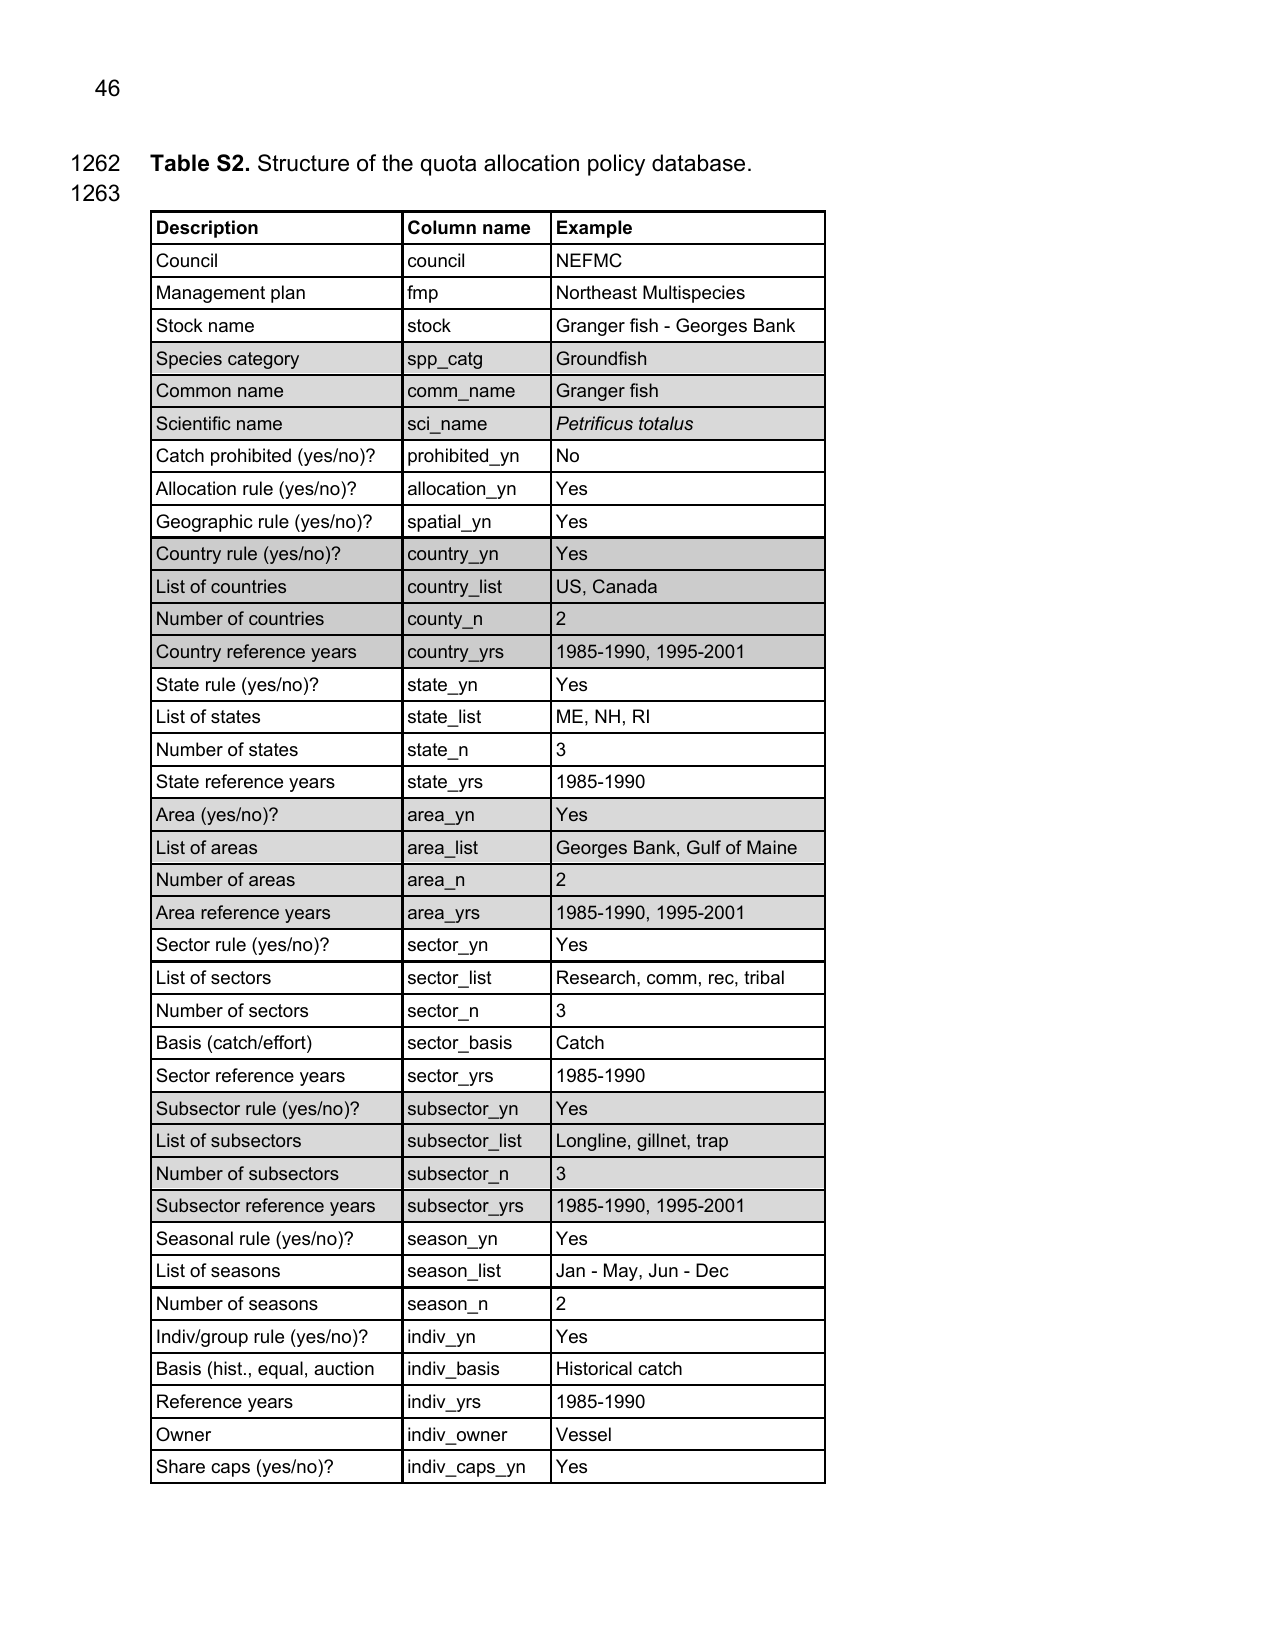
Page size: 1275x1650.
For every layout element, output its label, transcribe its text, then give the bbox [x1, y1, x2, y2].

table_cell Northeast Multispecies [552, 278, 824, 308]
table_cell Stock name [152, 310, 401, 341]
table_cell Yes [552, 1321, 824, 1352]
table_cell Seasonal rule (yes/no)? [152, 1223, 401, 1254]
table_cell Country reference years [152, 636, 401, 667]
table_cell Granger fish - Georges Bank [552, 310, 824, 341]
table_cell spatial_yn [404, 506, 550, 536]
table_cell fmp [404, 278, 550, 308]
table_header Description [152, 213, 401, 243]
table_cell 1985-1990, 1995-2001 [552, 897, 824, 928]
table_cell sci_name [404, 408, 550, 439]
table_cell Council [152, 245, 401, 276]
table_cell state_yn [404, 669, 550, 699]
table_header Example [552, 213, 824, 243]
table_cell Area reference years [152, 897, 401, 928]
table_cell indiv_basis [404, 1354, 550, 1384]
table_cell 1985-1990 [552, 1060, 824, 1091]
table_cell area_n [404, 865, 550, 895]
table_cell country_list [404, 571, 550, 602]
table_cell Number of areas [152, 865, 401, 895]
table_cell country_yn [404, 539, 550, 569]
table_cell Yes [552, 1223, 824, 1254]
table_cell indiv_caps_yn [404, 1451, 550, 1482]
table_cell 1985-1990 [552, 767, 824, 797]
table_cell Jan - May, Jun - Dec [552, 1256, 824, 1286]
table_cell Owner [152, 1419, 401, 1449]
table_cell Subsector rule (yes/no)? [152, 1093, 401, 1123]
table_cell No [552, 441, 824, 471]
table_cell Granger fish [552, 376, 824, 406]
table_cell Petrificus totalus [552, 408, 824, 439]
table_cell Yes [552, 799, 824, 830]
table_cell List of sectors [152, 963, 401, 993]
table_cell NEFMC [552, 245, 824, 276]
table_cell subsector_yn [404, 1093, 550, 1123]
table_cell indiv_owner [404, 1419, 550, 1449]
table_cell Species category [152, 343, 401, 373]
table_cell Vessel [552, 1419, 824, 1449]
table_cell Common name [152, 376, 401, 406]
table_cell season_yn [404, 1223, 550, 1254]
table_cell prohibited_yn [404, 441, 550, 471]
table_cell season_n [404, 1289, 550, 1319]
table_cell Subsector reference years [152, 1191, 401, 1221]
table_header Column name [404, 213, 550, 243]
table_cell Area (yes/no)? [152, 799, 401, 830]
table_cell List of areas [152, 832, 401, 862]
table_cell Number of seasons [152, 1289, 401, 1319]
table_cell Basis (hist., equal, auction [152, 1354, 401, 1384]
table_cell Research, comm, rec, tribal [552, 963, 824, 993]
table_cell Geographic rule (yes/no)? [152, 506, 401, 536]
table_cell List of states [152, 702, 401, 732]
table_cell Share caps (yes/no)? [152, 1451, 401, 1482]
table_cell state_list [404, 702, 550, 732]
table_cell Indiv/group rule (yes/no)? [152, 1321, 401, 1352]
table_cell Basis (catch/effort) [152, 1028, 401, 1058]
table_cell state_n [404, 734, 550, 765]
table_cell indiv_yn [404, 1321, 550, 1352]
table_cell sector_yrs [404, 1060, 550, 1091]
table_cell Yes [552, 930, 824, 960]
table_cell allocation_yn [404, 473, 550, 504]
text Table S2. Structure of the quota allocation policy database. [150, 150, 1125, 176]
table_cell area_yrs [404, 897, 550, 928]
table_cell Country rule (yes/no)? [152, 539, 401, 569]
table_cell Georges Bank, Gulf of Maine [552, 832, 824, 862]
table_cell Number of sectors [152, 995, 401, 1026]
table_cell Allocation rule (yes/no)? [152, 473, 401, 504]
table_cell sector_list [404, 963, 550, 993]
table_cell comm_name [404, 376, 550, 406]
table_cell area_yn [404, 799, 550, 830]
table_cell spp_catg [404, 343, 550, 373]
table_cell sector_n [404, 995, 550, 1026]
table_cell 2 [552, 604, 824, 634]
table_cell Groundfish [552, 343, 824, 373]
table_cell Longline, gillnet, trap [552, 1125, 824, 1156]
table_cell 3 [552, 1158, 824, 1188]
table_cell ME, NH, RI [552, 702, 824, 732]
table_cell Sector rule (yes/no)? [152, 930, 401, 960]
table_cell State rule (yes/no)? [152, 669, 401, 699]
table_cell Yes [552, 506, 824, 536]
table_cell subsector_yrs [404, 1191, 550, 1221]
table_cell Yes [552, 473, 824, 504]
table_cell sector_yn [404, 930, 550, 960]
table_cell 2 [552, 865, 824, 895]
table_cell area_list [404, 832, 550, 862]
table_cell Number of countries [152, 604, 401, 634]
table_cell 3 [552, 734, 824, 765]
table_cell 2 [552, 1289, 824, 1319]
table_cell Scientific name [152, 408, 401, 439]
table_cell indiv_yrs [404, 1386, 550, 1417]
table_cell season_list [404, 1256, 550, 1286]
table_cell Catch prohibited (yes/no)? [152, 441, 401, 471]
table_cell US, Canada [552, 571, 824, 602]
table_cell Yes [552, 669, 824, 699]
table_cell Historical catch [552, 1354, 824, 1384]
table_cell sector_basis [404, 1028, 550, 1058]
table_cell State reference years [152, 767, 401, 797]
table_cell country_yrs [404, 636, 550, 667]
table_cell List of seasons [152, 1256, 401, 1286]
table_cell subsector_n [404, 1158, 550, 1188]
table_cell List of subsectors [152, 1125, 401, 1156]
table_cell stock [404, 310, 550, 341]
table_cell council [404, 245, 550, 276]
table_cell Number of states [152, 734, 401, 765]
table_cell Yes [552, 1093, 824, 1123]
table_cell Management plan [152, 278, 401, 308]
table_cell List of countries [152, 571, 401, 602]
table_cell Catch [552, 1028, 824, 1058]
table_cell county_n [404, 604, 550, 634]
table_cell Sector reference years [152, 1060, 401, 1091]
table_cell 3 [552, 995, 824, 1026]
table_cell Yes [552, 539, 824, 569]
table_cell 1985-1990, 1995-2001 [552, 1191, 824, 1221]
table_cell 1985-1990 [552, 1386, 824, 1417]
table_cell Number of subsectors [152, 1158, 401, 1188]
table_cell Yes [552, 1451, 824, 1482]
table_cell subsector_list [404, 1125, 550, 1156]
table_cell state_yrs [404, 767, 550, 797]
table_cell Reference years [152, 1386, 401, 1417]
table_cell 1985-1990, 1995-2001 [552, 636, 824, 667]
